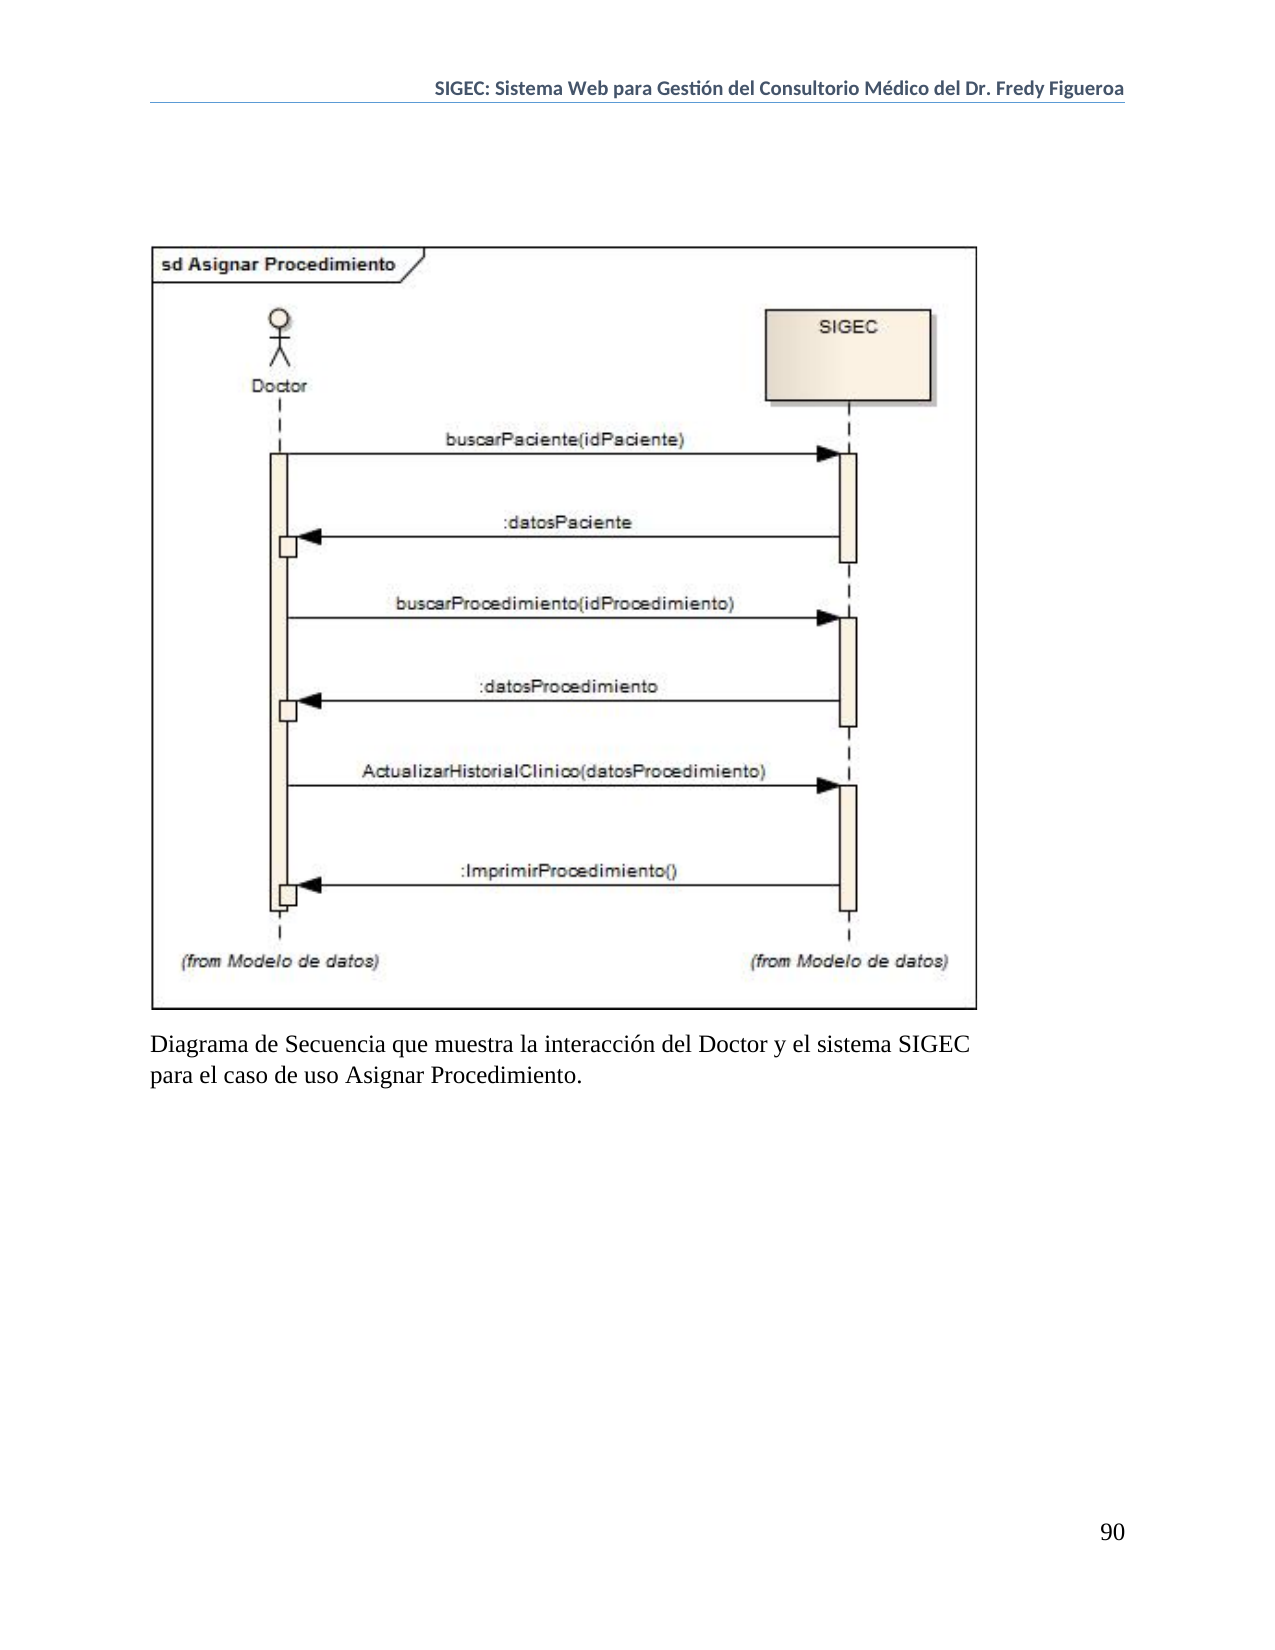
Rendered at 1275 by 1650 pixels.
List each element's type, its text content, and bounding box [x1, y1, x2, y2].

picture [150, 245, 978, 1010]
text Diagrama de Secuencia que muestra la interacción del Doctor y el sistema SIGEC [150, 1029, 1125, 1058]
text para el caso de uso Asignar Procedimiento. [150, 1060, 1125, 1089]
